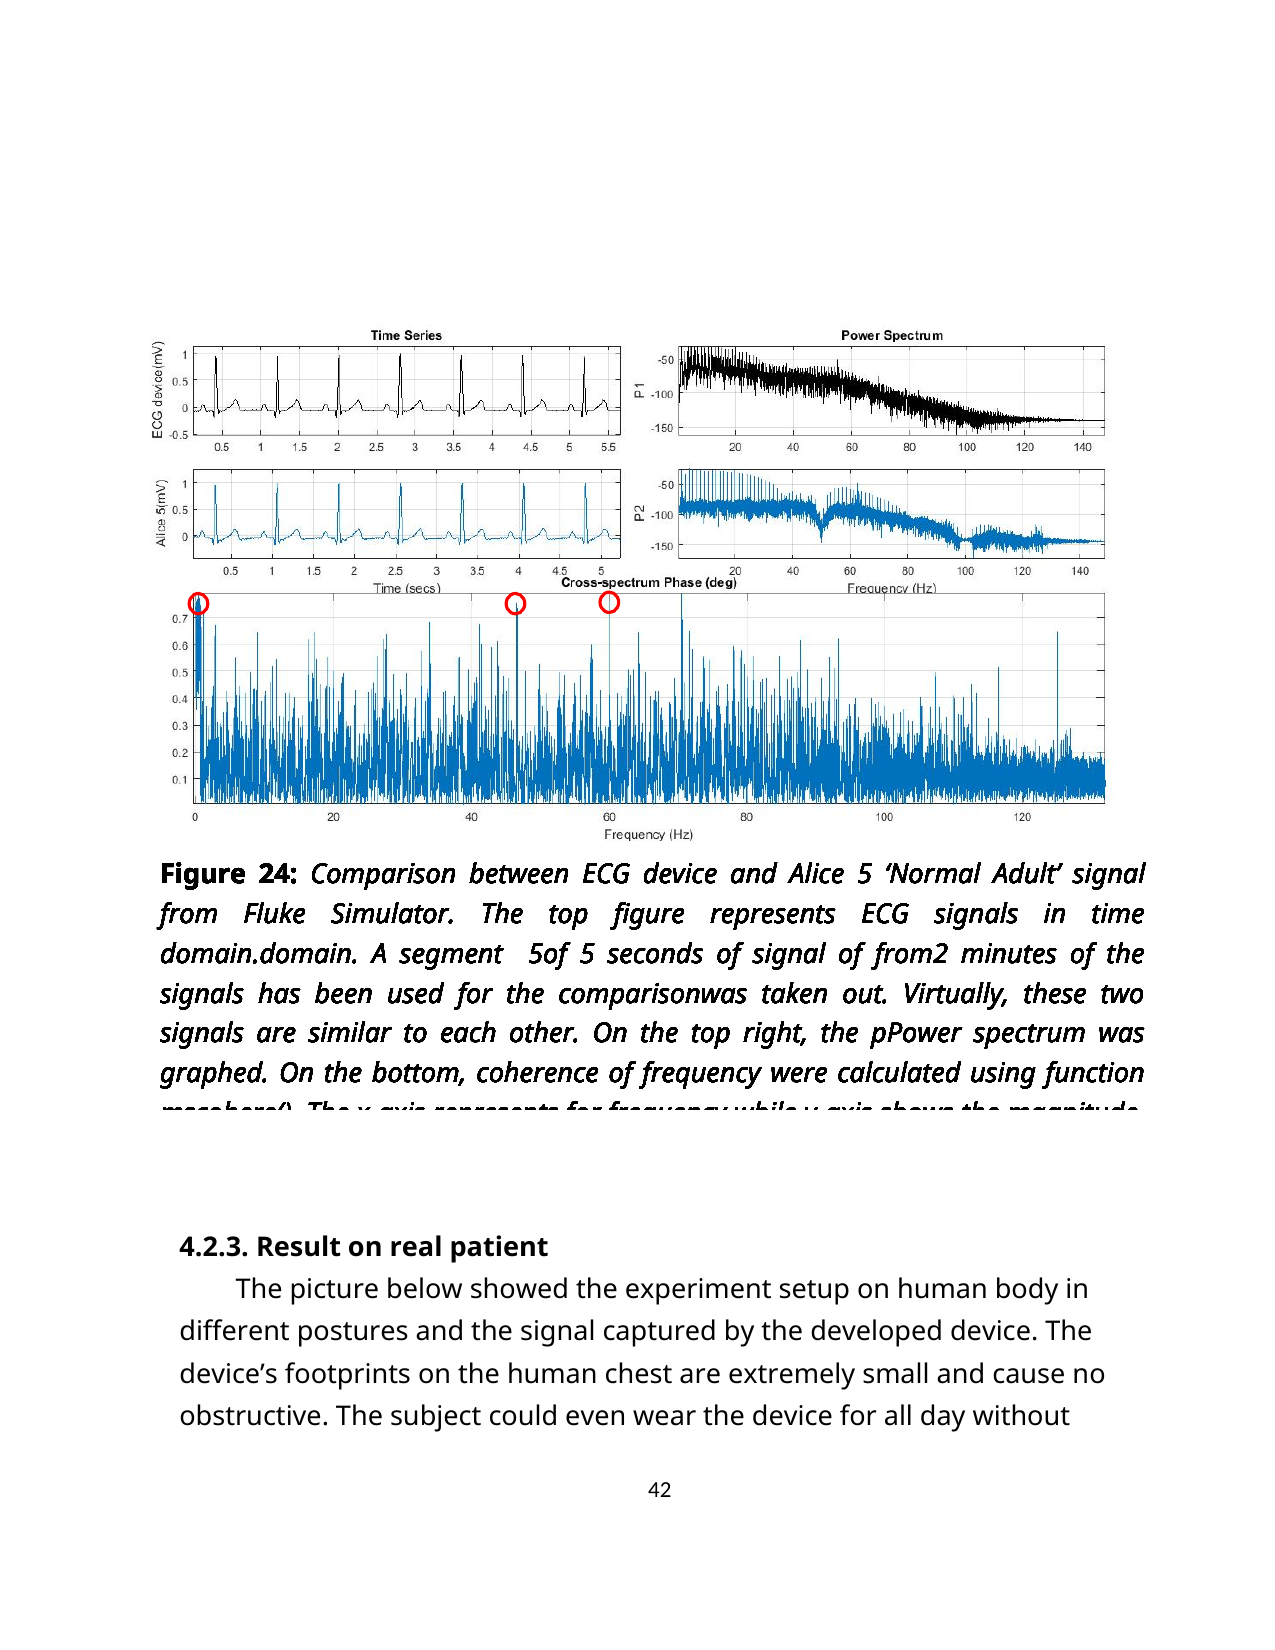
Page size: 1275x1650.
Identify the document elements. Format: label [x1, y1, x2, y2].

picture [144, 303, 1121, 847]
